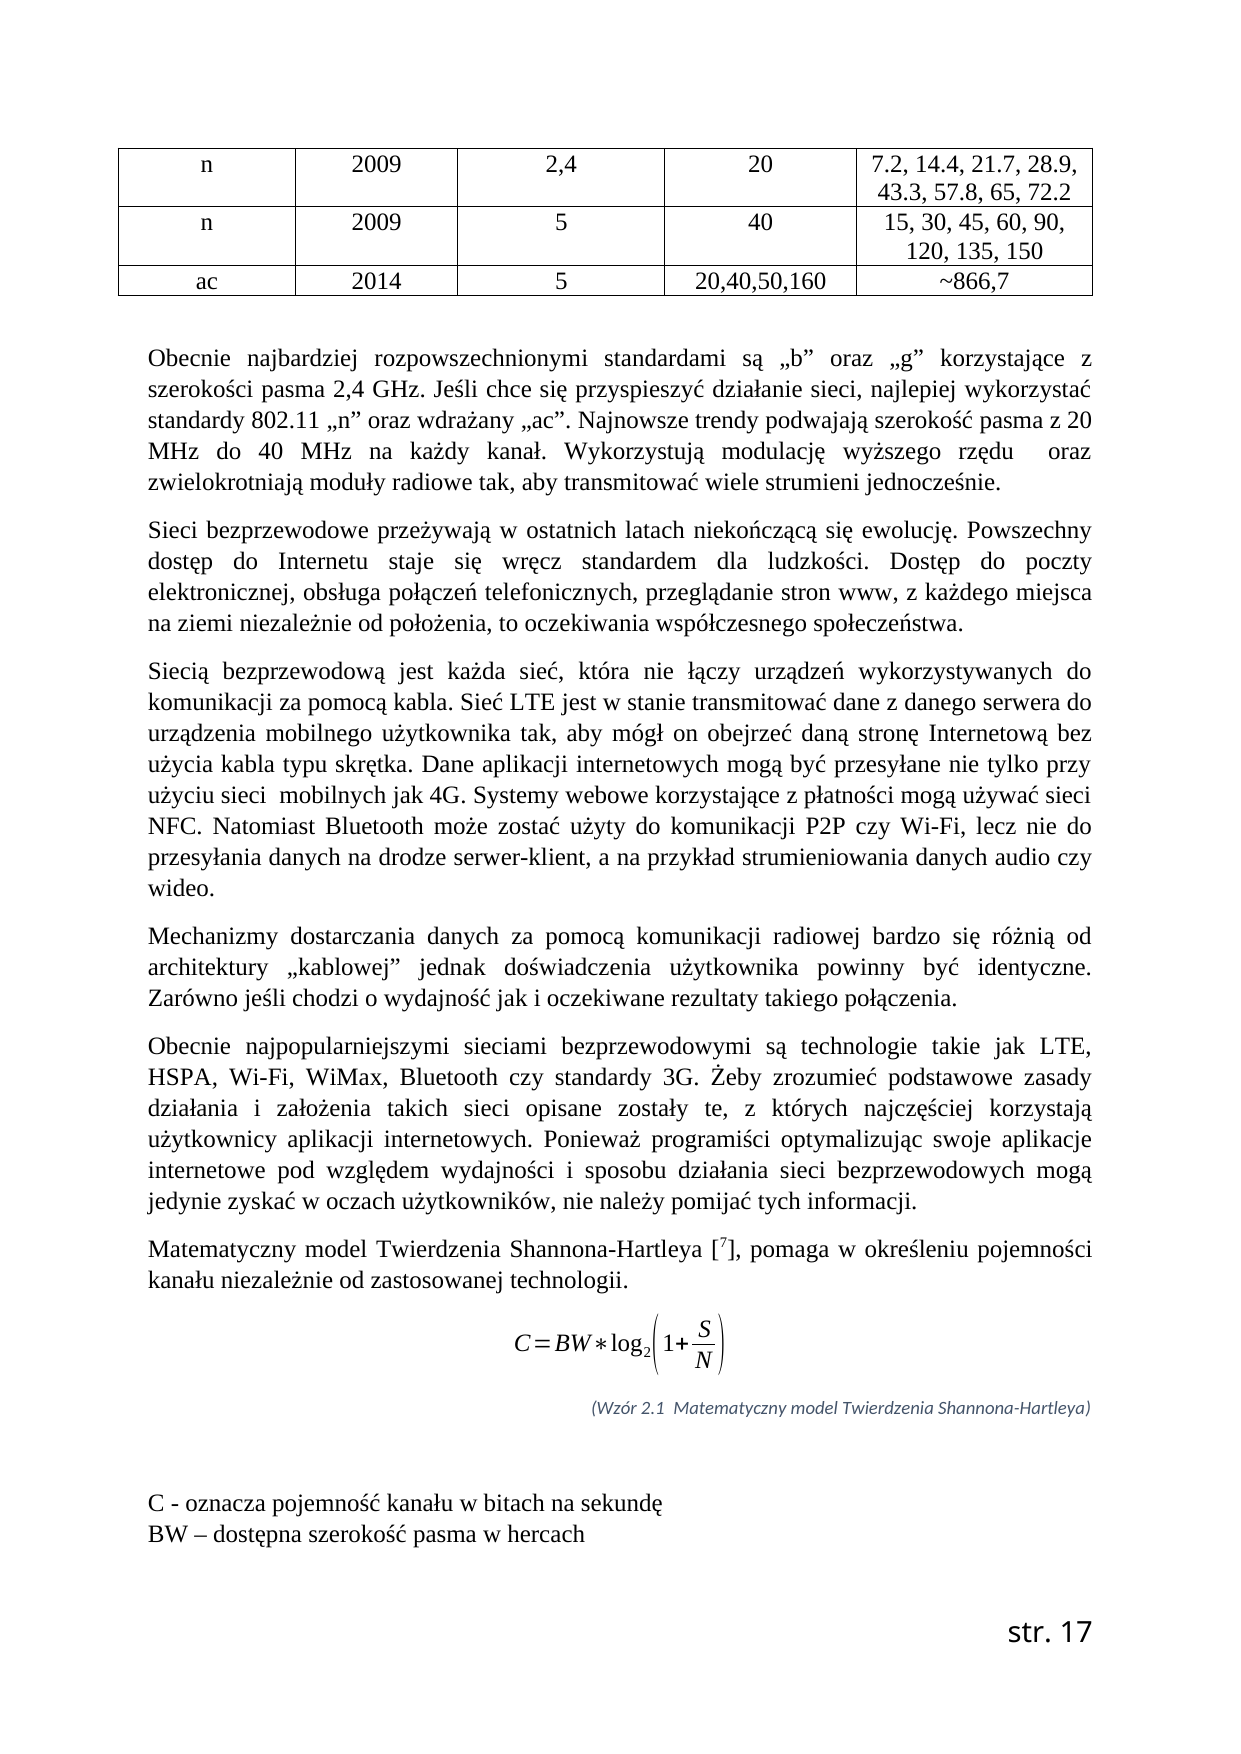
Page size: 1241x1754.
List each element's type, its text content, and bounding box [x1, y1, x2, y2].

table_cell 2,4 [458, 149, 664, 206]
text Obecnie najbardziej rozpowszechnionymi standardami są „b” oraz „g” korzystające z szerokości pasma 2,4 GHz. Jeśli chce się przyspieszyć działanie sieci, najlepiej wykorzystać standardy 802.11 „n” oraz wdrażany „ac”. Najnowsze trendy podwajają szerokość pasma z 20 MHz do 40 MHz na każdy kanał. Wykorzystują modulację wyższego rzędu oraz zwielokrotniają moduły radiowe tak, aby transmitować wiele strumieni jednocześnie. [148, 343, 1093, 496]
table_cell ac [119, 266, 295, 294]
table_cell 2009 [296, 207, 457, 265]
table_cell 7.2, 14.4, 21.7, 28.9, 43.3, 57.8, 65, 72.2 [857, 149, 1092, 206]
table_cell n [119, 207, 295, 265]
table_cell 5 [458, 207, 664, 265]
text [148, 1488, 1093, 1548]
table_cell n [119, 149, 295, 206]
text Sieci bezprzewodowe przeżywają w ostatnich latach niekończącą się ewolucję. Powszechny dostęp do Internetu staje się wręcz standardem dla ludzkości. Dostęp do poczty elektronicznej, obsługa połączeń telefonicznych, przeglądanie stron www, z każdego miejsca na ziemi niezależnie od położenia, to oczekiwania współczesnego społeczeństwa. [148, 515, 1093, 637]
table_cell 2009 [296, 149, 457, 206]
text Obecnie najpopularniejszymi sieciami bezprzewodowymi są technologie takie jak LTE, HSPA, Wi-Fi, WiMax, Bluetooth czy standardy 3G. Żeby zrozumieć podstawowe zasady działania i założenia takich sieci opisane zostały te, z których najczęściej korzystają użytkownicy aplikacji internetowych. Ponieważ programiści optymalizując swoje aplikacje internetowe pod względem wydajności i sposobu działania sieci bezprzewodowych mogą jedynie zyskać w oczach użytkowników, nie należy pomijać tych informacji. [148, 1031, 1093, 1215]
table_cell 20,40,50,160 [665, 266, 856, 294]
text Siecią bezprzewodową jest każda sieć, która nie łączy urządzeń wykorzystywanych do komunikacji za pomocą kabla. Sieć LTE jest w stanie transmitować dane z danego serwera do urządzenia mobilnego użytkownika tak, aby mógł on obejrzeć daną stronę Internetową bez użycia kabla typu skrętka. Dane aplikacji internetowych mogą być przesyłane nie tylko przy użyciu sieci mobilnych jak 4G. Systemy webowe korzystające z płatności mogą używać sieci NFC. Natomiast Bluetooth może zostać użyty do komunikacji P2P czy Wi-Fi, lecz nie do przesyłania danych na drodze serwer-klient, a na przykład strumieniowania danych audio czy wideo. [148, 656, 1093, 902]
table_cell ~866,7 [857, 266, 1092, 294]
table_cell 40 [665, 207, 856, 265]
text (Wzór 2.1 Matematyczny model Twierdzenia Shannona-Hartleya) [148, 1396, 1093, 1419]
table_cell 2014 [296, 266, 457, 294]
text Mechanizmy dostarczania danych za pomocą komunikacji radiowej bardzo się różnią od architektury „kablowej” jednak doświadczenia użytkownika powinny być identyczne. Zarówno jeśli chodzi o wydajność jak i oczekiwane rezultaty takiego połączenia. [148, 921, 1093, 1012]
table_cell 5 [458, 266, 664, 294]
text Matematyczny model Twierdzenia Shannona-Hartleya [], pomaga w określeniu pojemności kanału niezależnie od zastosowanej technologii. [148, 1234, 1093, 1293]
table_cell 15, 30, 45, 60, 90, 120, 135, 150 [857, 207, 1092, 265]
table_cell 20 [665, 149, 856, 206]
